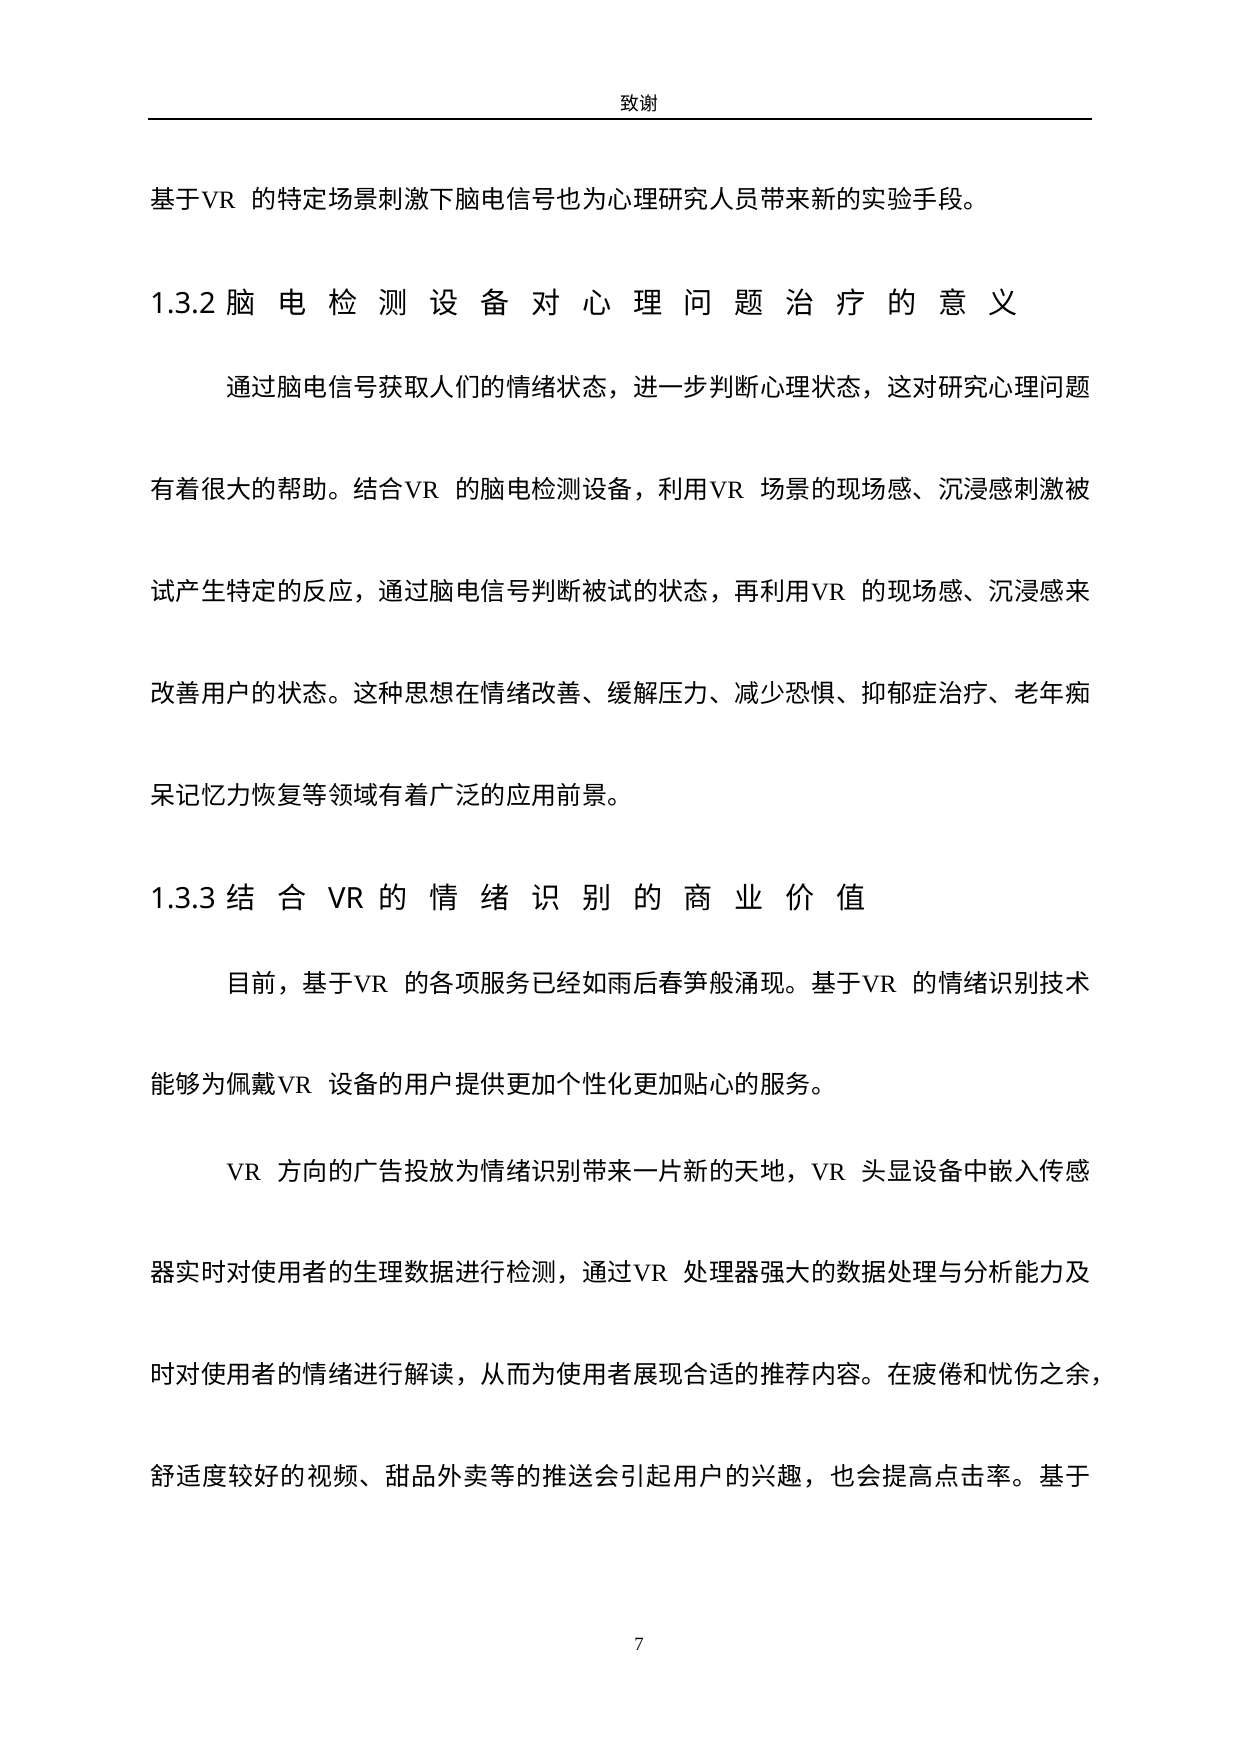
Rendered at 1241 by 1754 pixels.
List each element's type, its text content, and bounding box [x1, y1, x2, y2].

subtitle 1.3.2 脑电检测设备对心理问题治疗的意义 [150, 267, 1090, 335]
text 通过脑电信号获取人们的情绪状态，进一步判断心理状态，这对研究心理问题有着很大的帮助。结合VR的脑电检测设备，利用VR场景的现场感、沉浸感刺激被试产生特定的反应，通过脑电信号判断被试的状态，再利用VR的现场感、沉浸感来改善用户的状态。这种思想在情绪改善、缓解压力、减少恐惧、抑郁症治疗、老年痴呆记忆力恢复等领域有着广泛的应用前景。 [150, 352, 1090, 827]
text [150, 1135, 1090, 1509]
text 目前，基于VR的各项服务已经如雨后春笋般涌现。基于VR的情绪识别技术能够为佩戴VR设备的用户提供更加个性化更加贴心的服务。 [150, 947, 1090, 1117]
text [150, 164, 1090, 232]
subtitle 1.3.3 结合VR的情绪识别的商业价值 [150, 862, 1090, 930]
